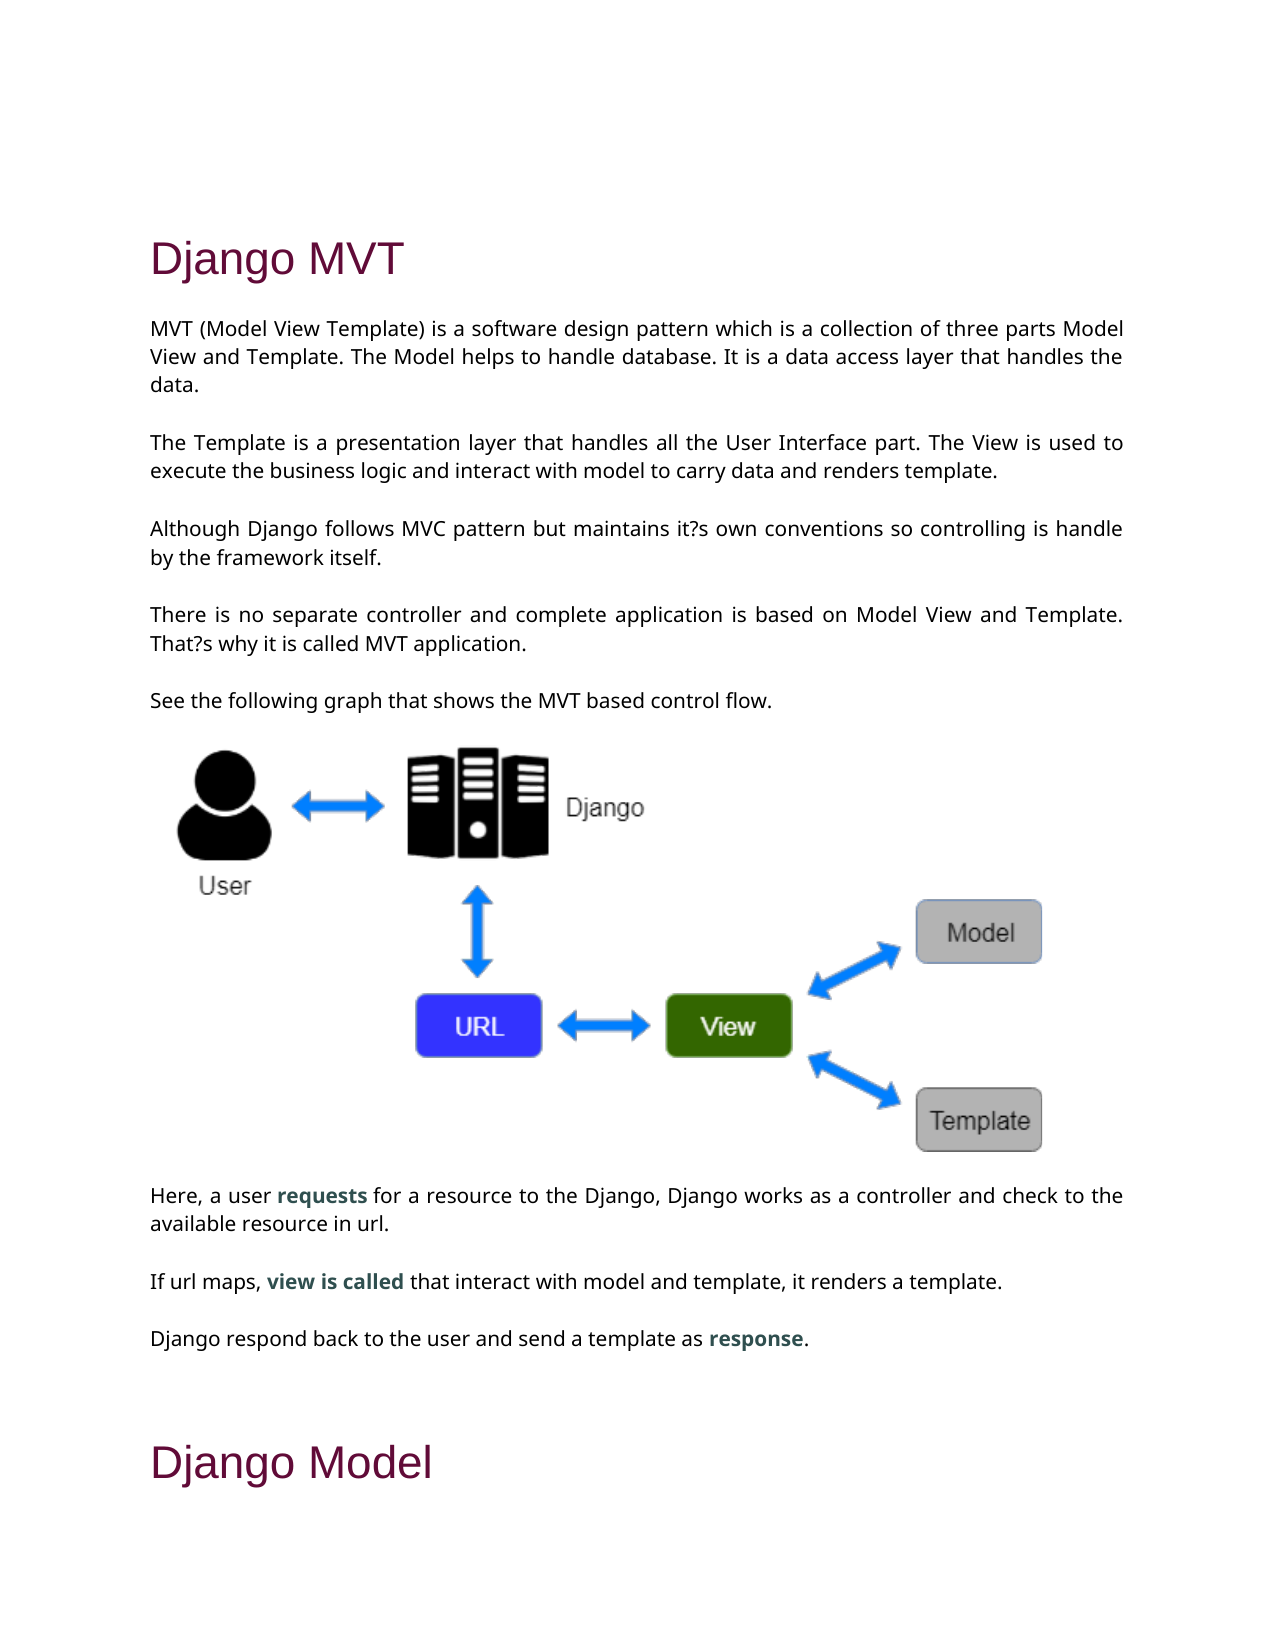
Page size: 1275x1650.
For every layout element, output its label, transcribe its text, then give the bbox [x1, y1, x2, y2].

picture [150, 743, 1043, 1152]
text Django MVT [150, 232, 1125, 284]
text Although Django follows MVC pattern but maintains it?s own conventions so controlling is handle by the framework itself. [150, 514, 1125, 571]
text MVT (Model View Template) is a software design pattern which is a collection of three parts Model View and Template. The Model helps to handle database. It is a data access layer that handles the data. [150, 314, 1125, 399]
text Django respond back to the user and send a template as response. [150, 1324, 1125, 1353]
text Django Model [150, 1435, 1125, 1488]
text There is no separate controller and complete application is based on Model View and Template. That?s why it is called MVT application. [150, 600, 1125, 657]
text The Template is a presentation layer that handles all the User Interface part. The View is used to execute the business logic and interact with model to carry data and renders template. [150, 428, 1125, 485]
text If url maps, view is called that interact with model and template, it renders a template. [150, 1267, 1125, 1295]
text See the following graph that shows the MVT based control flow. [150, 686, 1125, 715]
text Here, a user requests for a resource to the Django, Django works as a controller and check to the available resource in url. [150, 1181, 1125, 1238]
